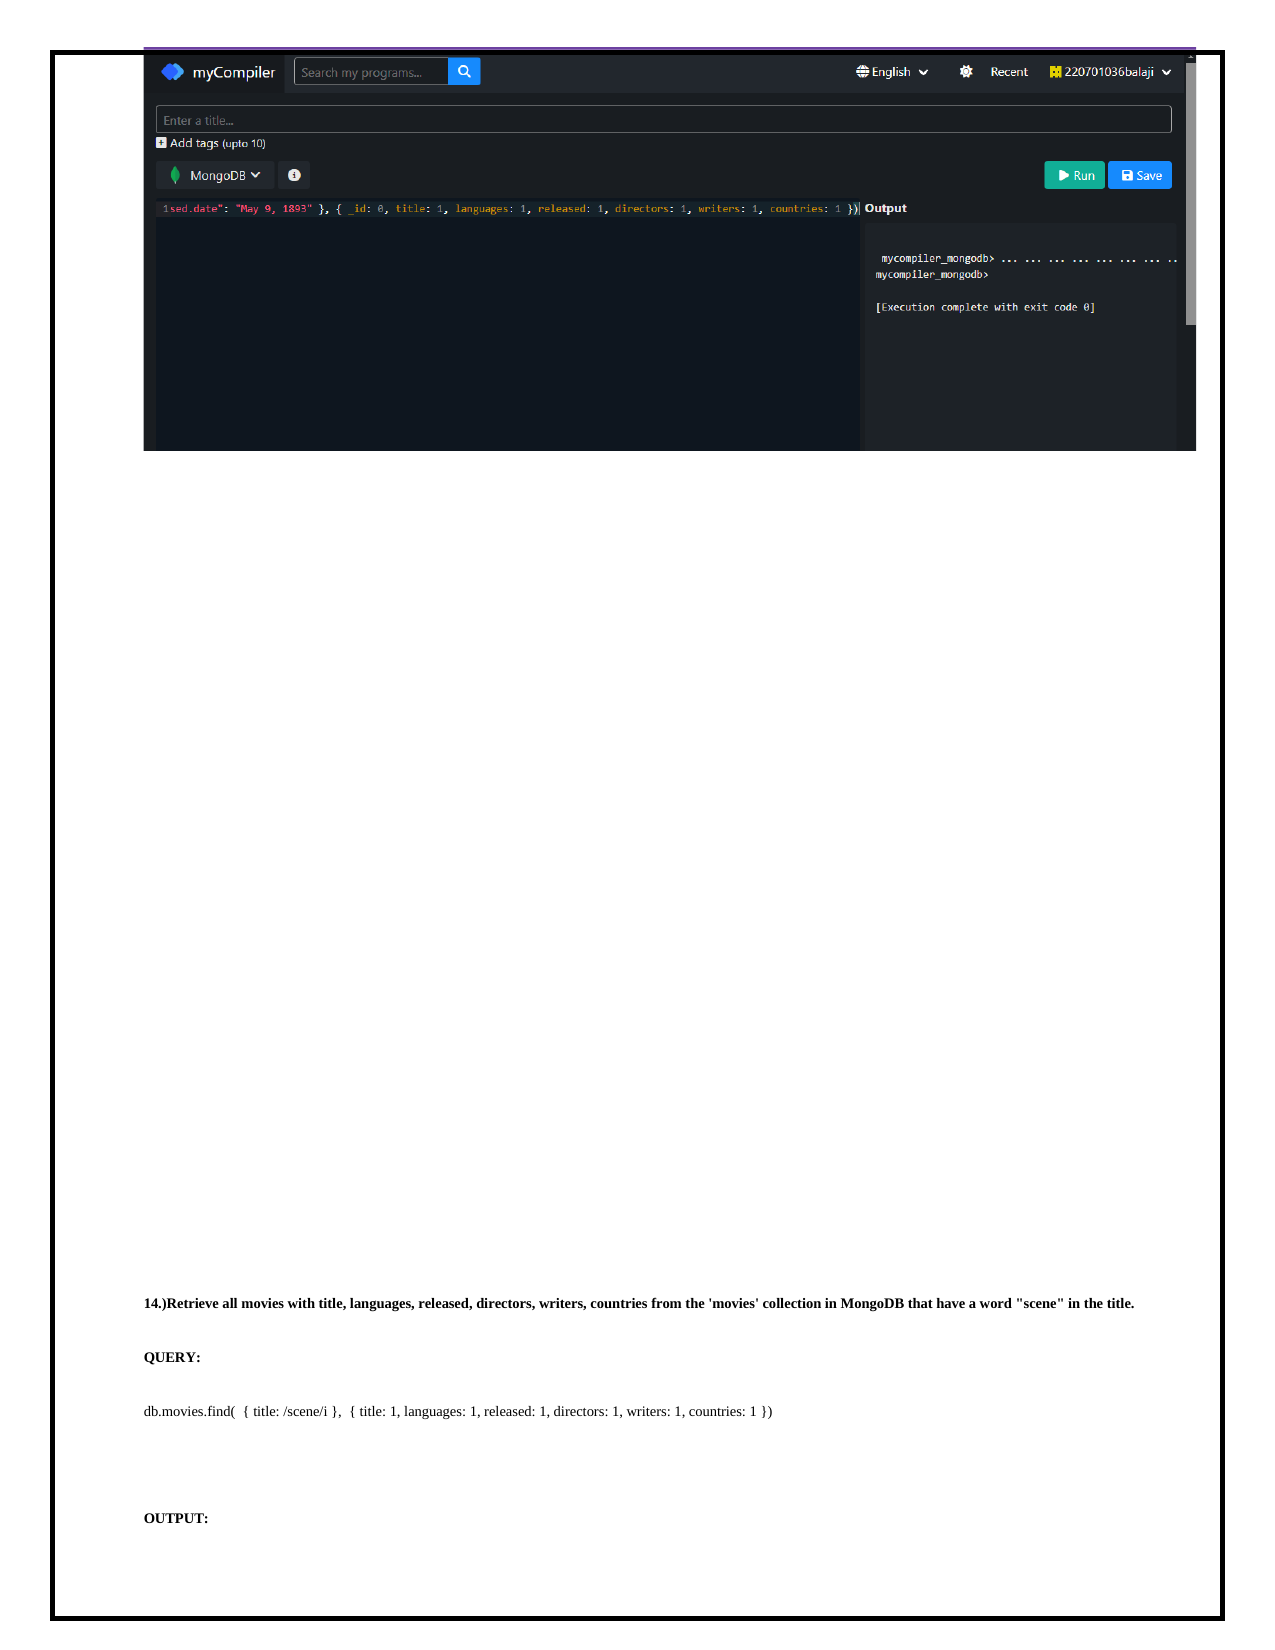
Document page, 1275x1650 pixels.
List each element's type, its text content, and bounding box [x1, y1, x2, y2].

text 14.)Retrieve all movies with title, languages, released, directors, writers, countries from the 'movies' collection in MongoDB that have a word "scene" in the title. [143, 1283, 1144, 1312]
text QUERY: [143, 1337, 1144, 1366]
picture [143, 55, 1197, 451]
text db.movies.find( { title: /scene/i }, { title: 1, languages: 1, released: 1, directors: 1, writers: 1, countries: 1 }) [143, 1391, 1144, 1419]
text OUTPUT: [143, 1498, 1144, 1527]
